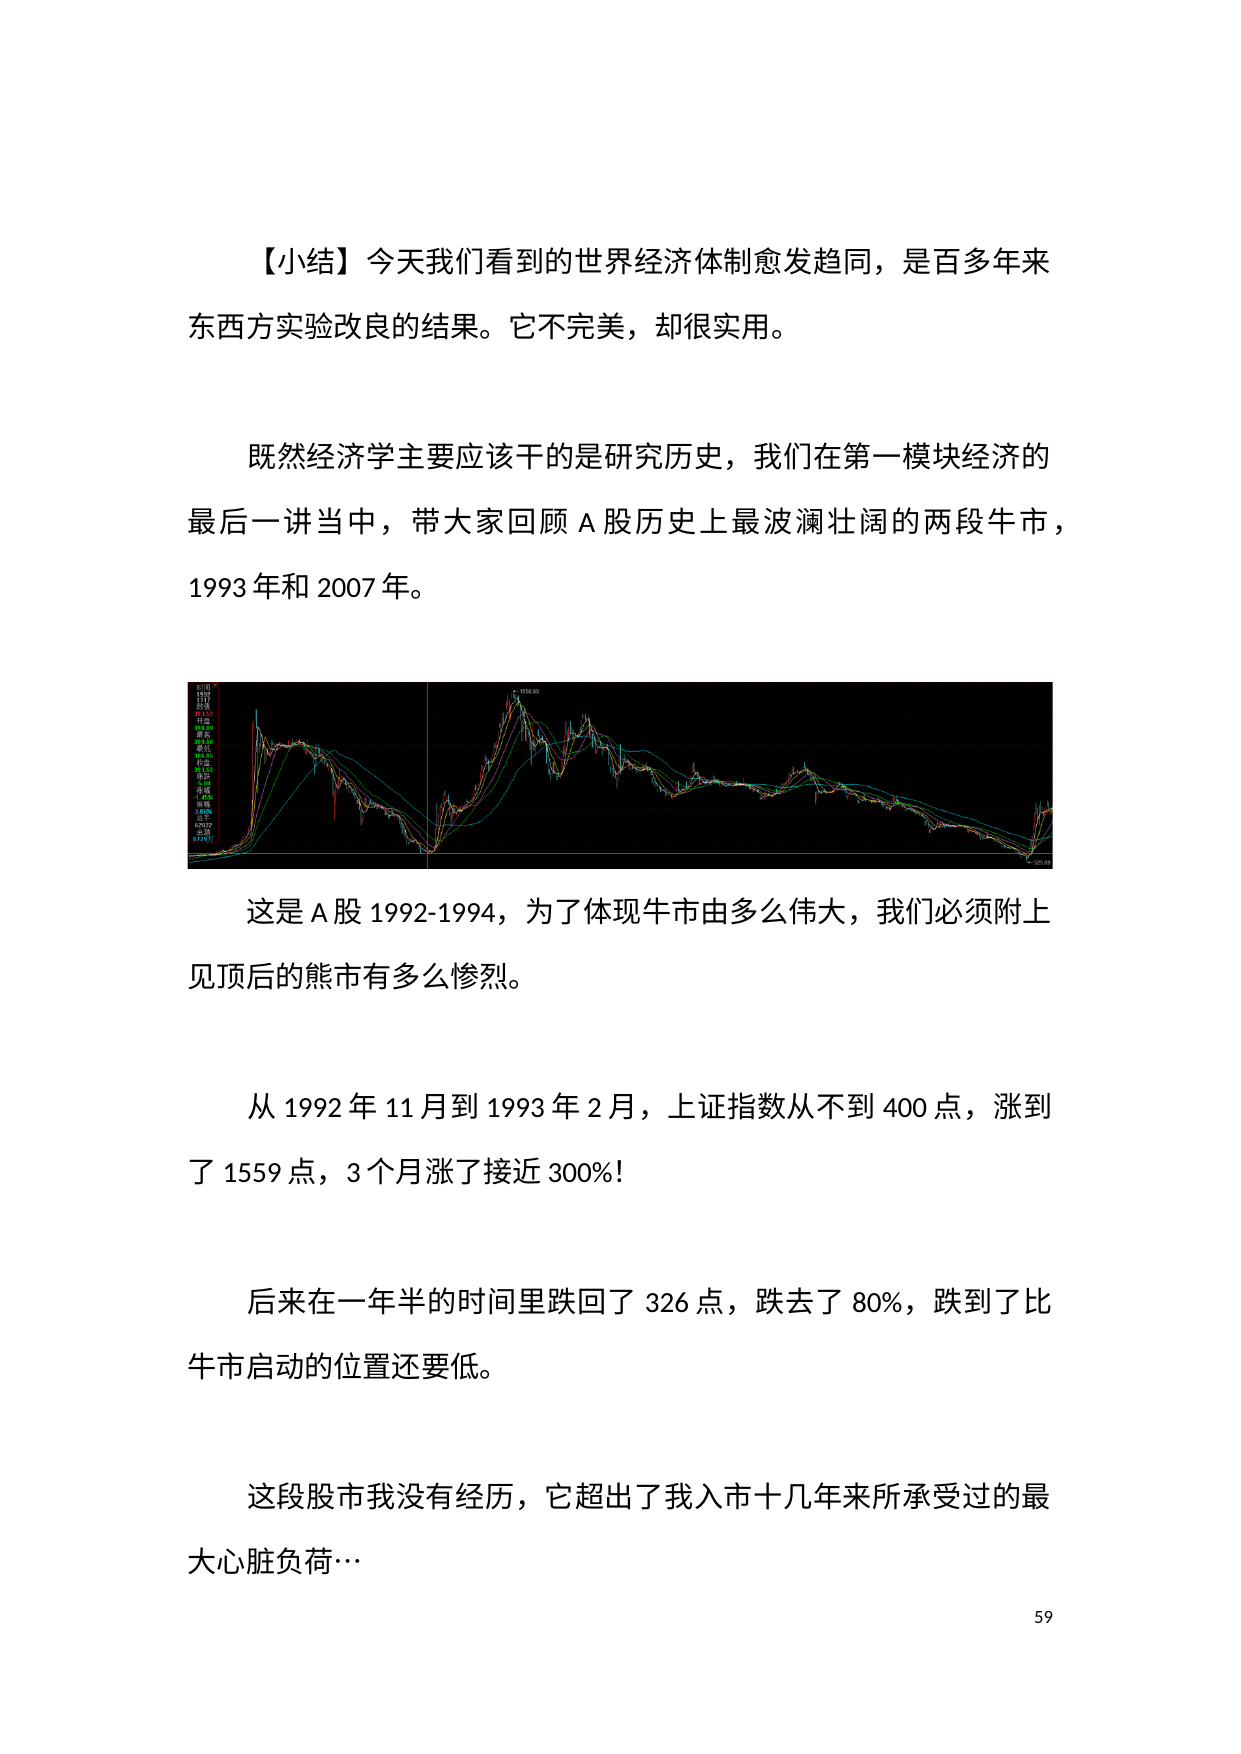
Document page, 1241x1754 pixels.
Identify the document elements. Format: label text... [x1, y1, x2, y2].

text 既然经济学主要应该干的是研究历史，我们在第一模块经济的最后一讲当中，带大家回顾A股历史上最波澜壮阔的两段牛市，1993年和2007年。 [187, 422, 1053, 617]
text 这是A股1992-1994，为了体现牛市由多么伟大，我们必须附上见顶后的熊市有多么惨烈。 [187, 877, 1053, 1007]
text 从1992年11月到1993年2月，上证指数从不到400点，涨到了1559点，3个月涨了接近300%！ [187, 1072, 1053, 1202]
text 这段股市我没有经历，它超出了我入市十几年来所承受过的最大心脏负荷… [187, 1462, 1053, 1592]
text 【小结】今天我们看到的世界经济体制愈发趋同，是百多年来东西方实验改良的结果。它不完美，却很实用。 [187, 227, 1053, 357]
text 后来在一年半的时间里跌回了326点，跌去了80%，跌到了比牛市启动的位置还要低。 [187, 1267, 1053, 1397]
picture [187, 682, 1053, 869]
